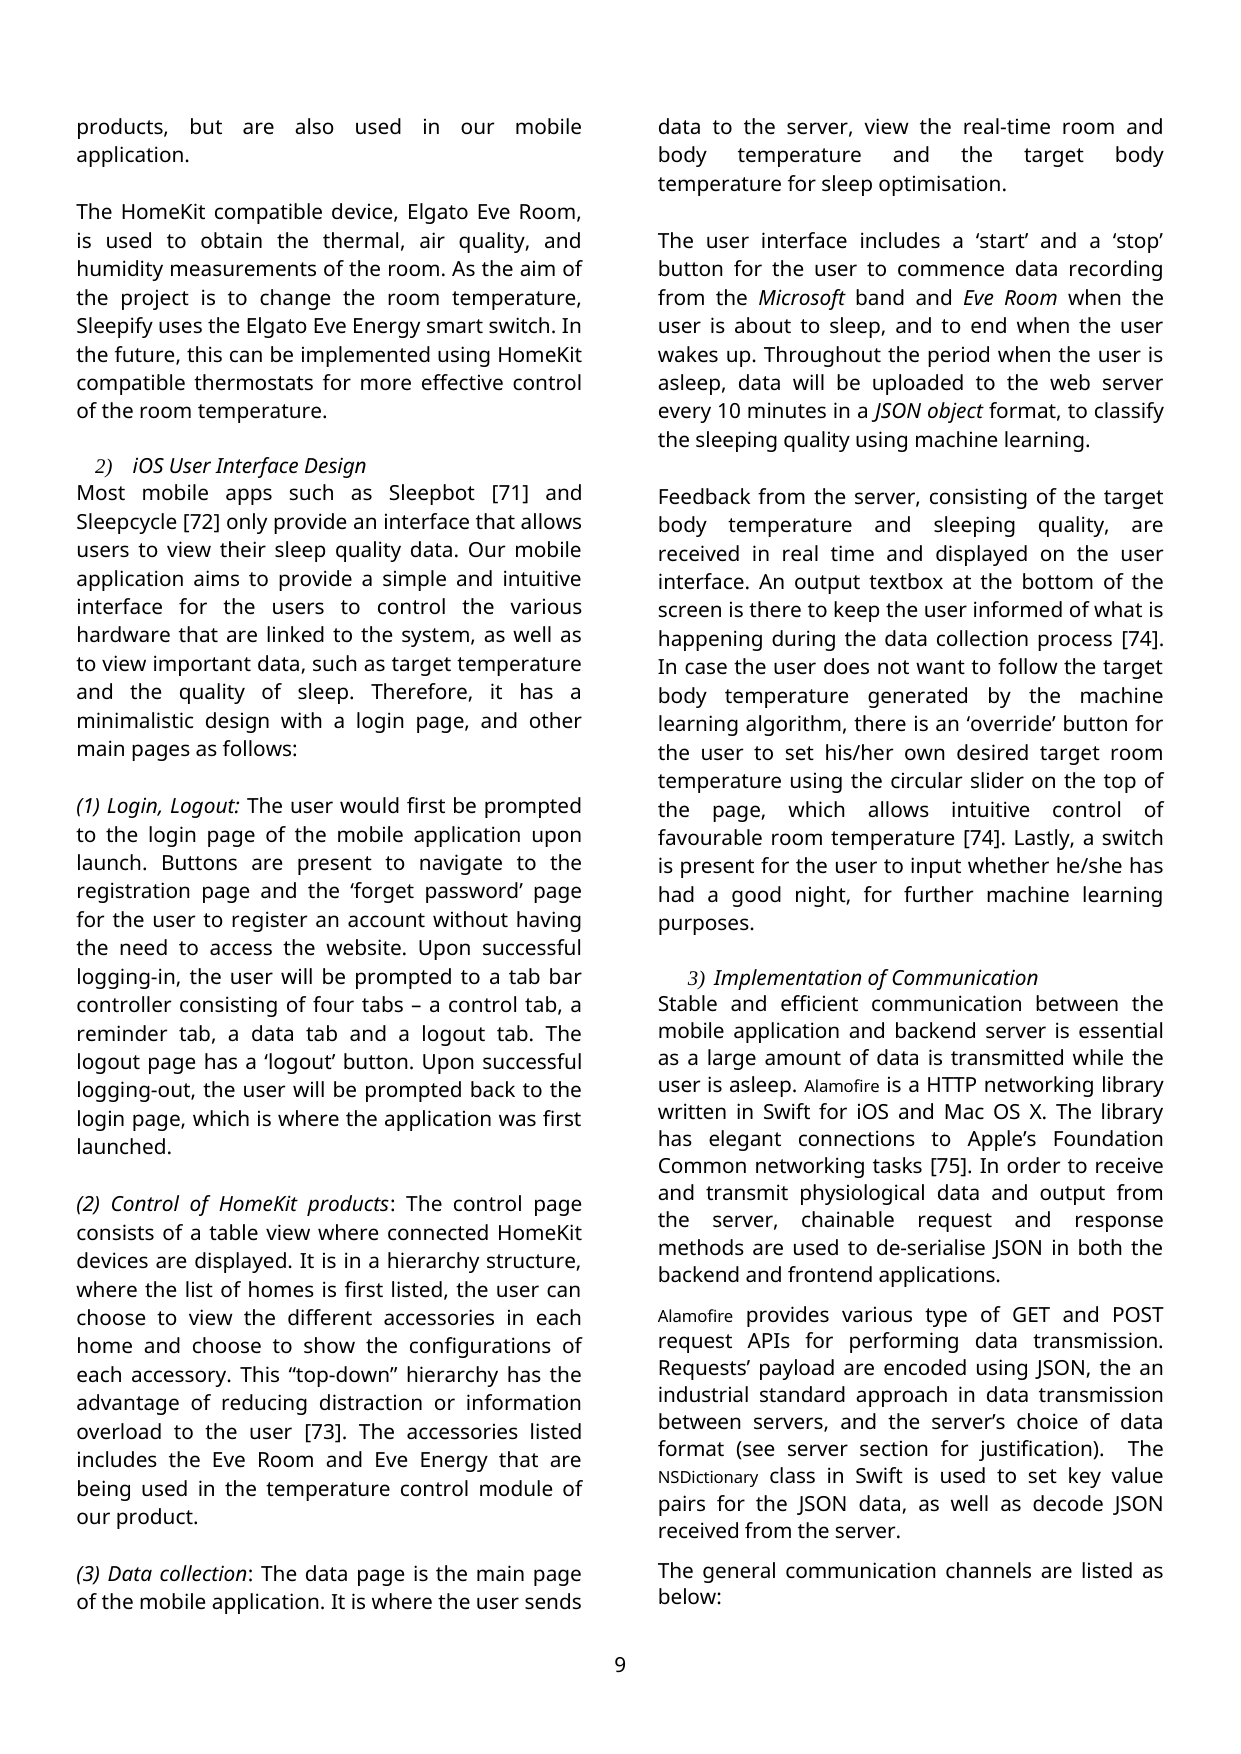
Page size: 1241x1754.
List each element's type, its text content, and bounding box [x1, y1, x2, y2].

subtitle iOS User Interface Design [76, 453, 583, 478]
text (3) Data collection: The data page is the main page of the mobile application. It is where the user sends data to the server, view the real-time room and body temperature and the target body temperature for sleep optimisation. [76, 1559, 583, 1616]
subtitle Implementation of Communication [658, 965, 1164, 990]
text The HomeKit compatible device, Elgato Eve Room, is used to obtain the thermal, air quality, and humidity measurements of the room. As the aim of the project is to change the room temperature, Sleepify uses the Elgato Eve Energy smart switch. In the future, this can be implemented using HomeKit compatible thermostats for more effective control of the room temperature. [76, 197, 583, 425]
text Feedback from the server, consisting of the target body temperature and sleeping quality, are received in real time and displayed on the user interface. An output textbox at the bottom of the screen is there to keep the user informed of what is happening during the data collection process [74]. In case the user does not want to follow the target body temperature generated by the machine learning algorithm, there is an ‘override’ button for the user to set his/her own desired target room temperature using the circular slider on the top of the page, which allows intuitive control of favourable room temperature [74]. Lastly, a switch is present for the user to input whether he/she has had a good night, for further machine learning purposes. [658, 482, 1164, 937]
text Most mobile apps such as Sleepbot [71] and Sleepcycle [72] only provide an interface that allows users to view their sleep quality data. Our mobile application aims to provide a simple and intuitive interface for the users to control the various hardware that are linked to the system, as well as to view important data, such as target temperature and the quality of sleep. Therefore, it has a minimalistic design with a login page, and other main pages as follows: [76, 478, 583, 763]
text Alamofire provides various type of GET and POST request APIs for performing data transmission. Requests’ payload are encoded using JSON, the an industrial standard approach in data transmission between servers, and the server’s choice of data format (see server section for justification). The NSDictionary class in Swift is used to set key value pairs for the JSON data, as well as decode JSON received from the server. [658, 1301, 1164, 1544]
text The general communication channels are listed as below: [658, 1557, 1164, 1611]
text (2) Control of HomeKit products: The control page consists of a table view where connected HomeKit devices are displayed. It is in a hierarchy structure, where the list of homes is first listed, the user can choose to view the different accessories in each home and choose to show the configurations of each accessory. This “top-down” hierarchy has the advantage of reducing distraction or information overload to the user [73]. The accessories listed includes the Eve Room and Eve Energy that are being used in the temperature control module of our product. [76, 1189, 583, 1531]
text Stable and efficient communication between the mobile application and backend server is essential as a large amount of data is transmitted while the user is asleep. Alamofire is a HTTP networking library written in Swift for iOS and Mac OS X. The library has elegant connections to Apple’s Foundation Common networking tasks [75]. In order to receive and transmit physiological data and output from the server, chainable request and response methods are used to de-serialise JSON in both the backend and frontend applications. [658, 990, 1164, 1288]
text (3) Data collection: The data page is the main page of the mobile application. It is where the user sends data to the server, view the real-time room and body temperature and the target body temperature for sleep optimisation. [658, 112, 1164, 197]
text (1) Login, Logout: The user would first be prompted to the login page of the mobile application upon launch. Buttons are present to navigate to the registration page and the ‘forget password’ page for the user to register an account without having the need to access the website. Upon successful logging-in, the user will be prompted to a tab bar controller consisting of four tabs – a control tab, a reminder tab, a data tab and a logout tab. The logout page has a ‘logout’ button. Upon successful logging-out, the user will be prompted back to the login page, which is where the application was first launched. [76, 791, 583, 1161]
text The user interface includes a ‘start’ and a ‘stop’ button for the user to commence data recording from the Microsoft band and Eve Room when the user is about to sleep, and to end when the user wakes up. Throughout the period when the user is asleep, data will be uploaded to the web server every 10 minutes in a JSON object format, to classify the sleeping quality using machine learning. [658, 226, 1164, 453]
